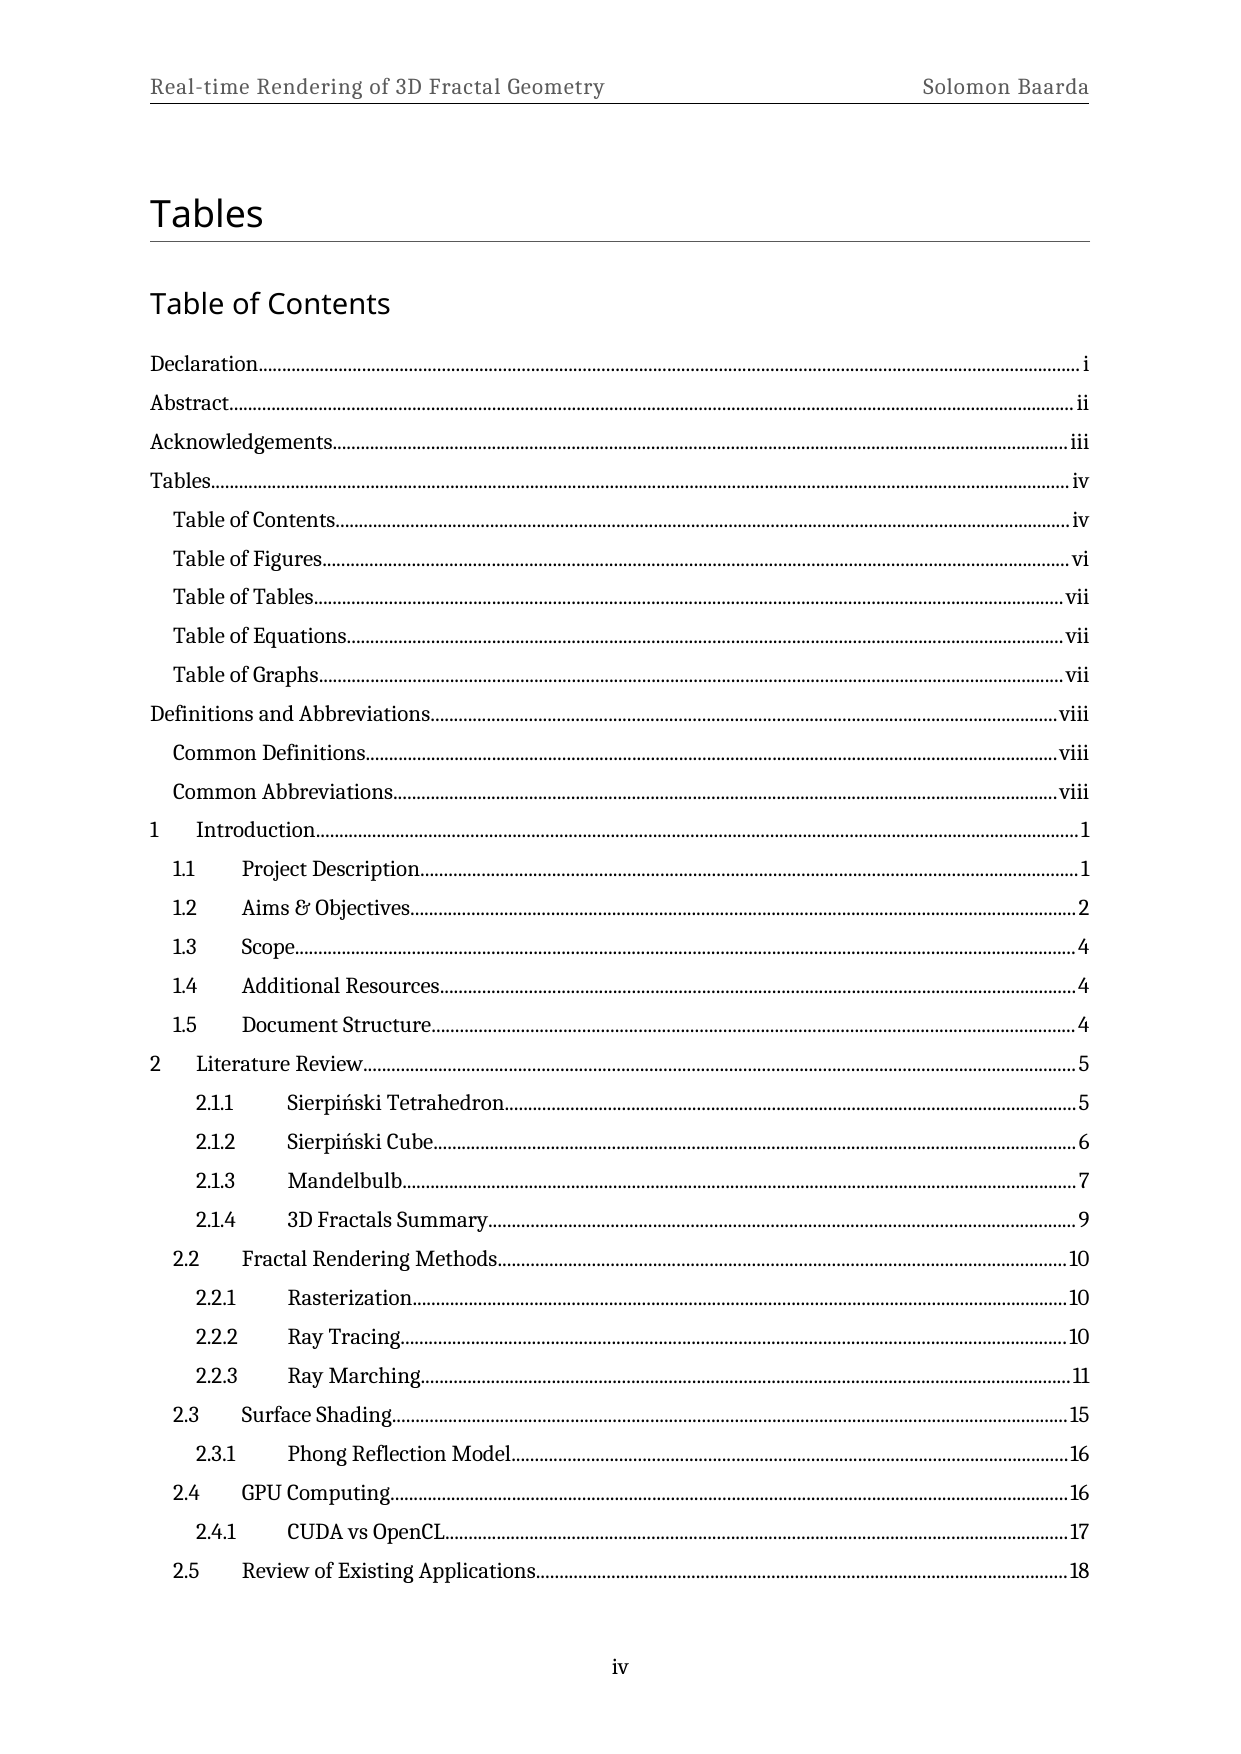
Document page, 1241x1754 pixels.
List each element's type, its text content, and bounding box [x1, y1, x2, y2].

text 2.2.3 Ray Marching 11 [196, 1363, 1090, 1389]
text 2.1.2 Sierpiński Cube 6 [196, 1129, 1090, 1155]
text 1.2 Aims & Objectives 2 [173, 895, 1090, 922]
text Abstract ii [150, 390, 1090, 416]
text Table of Contents iv [173, 506, 1090, 533]
text 1 Introduction 1 [150, 817, 1090, 844]
text 2.2.1 Rasterization 10 [196, 1285, 1090, 1311]
text Table of Figures vi [173, 545, 1090, 572]
subtitle Tables [150, 187, 1090, 241]
text Acknowledgements iii [150, 429, 1090, 455]
text Table of Tables vii [173, 584, 1090, 611]
text Table of Equations vii [173, 623, 1090, 649]
text 2.1.4 3D Fractals Summary 9 [196, 1207, 1090, 1233]
text 2.5 Review of Existing Applications 18 [173, 1557, 1090, 1584]
text 2.4.1 CUDA vs OpenCL 17 [196, 1518, 1090, 1545]
text Common Abbreviations viii [173, 778, 1090, 805]
text 2.3.1 Phong Reflection Model 16 [196, 1441, 1090, 1467]
text Declaration i [150, 351, 1090, 377]
text 2.4 GPU Computing 16 [173, 1479, 1090, 1506]
text 2.2 Fractal Rendering Methods 10 [173, 1246, 1090, 1272]
text Common Definitions viii [173, 739, 1090, 766]
text Definitions and Abbreviations viii [150, 701, 1090, 727]
text Table of Graphs vii [173, 662, 1090, 688]
text 1.5 Document Structure 4 [173, 1012, 1090, 1038]
text 2.2.2 Ray Tracing 10 [196, 1324, 1090, 1350]
text 1.4 Additional Resources 4 [173, 973, 1090, 999]
text 2.1.1 Sierpiński Tetrahedron 5 [196, 1090, 1090, 1116]
text 2.3 Surface Shading 15 [173, 1402, 1090, 1428]
text 2 Literature Review 5 [150, 1051, 1090, 1077]
subtitle Table of Contents [150, 283, 1090, 323]
text 1.1 Project Description 1 [173, 856, 1090, 883]
text 1.3 Scope 4 [173, 934, 1090, 961]
text 2.1.3 Mandelbulb 7 [196, 1168, 1090, 1194]
text Tables iv [150, 468, 1090, 494]
